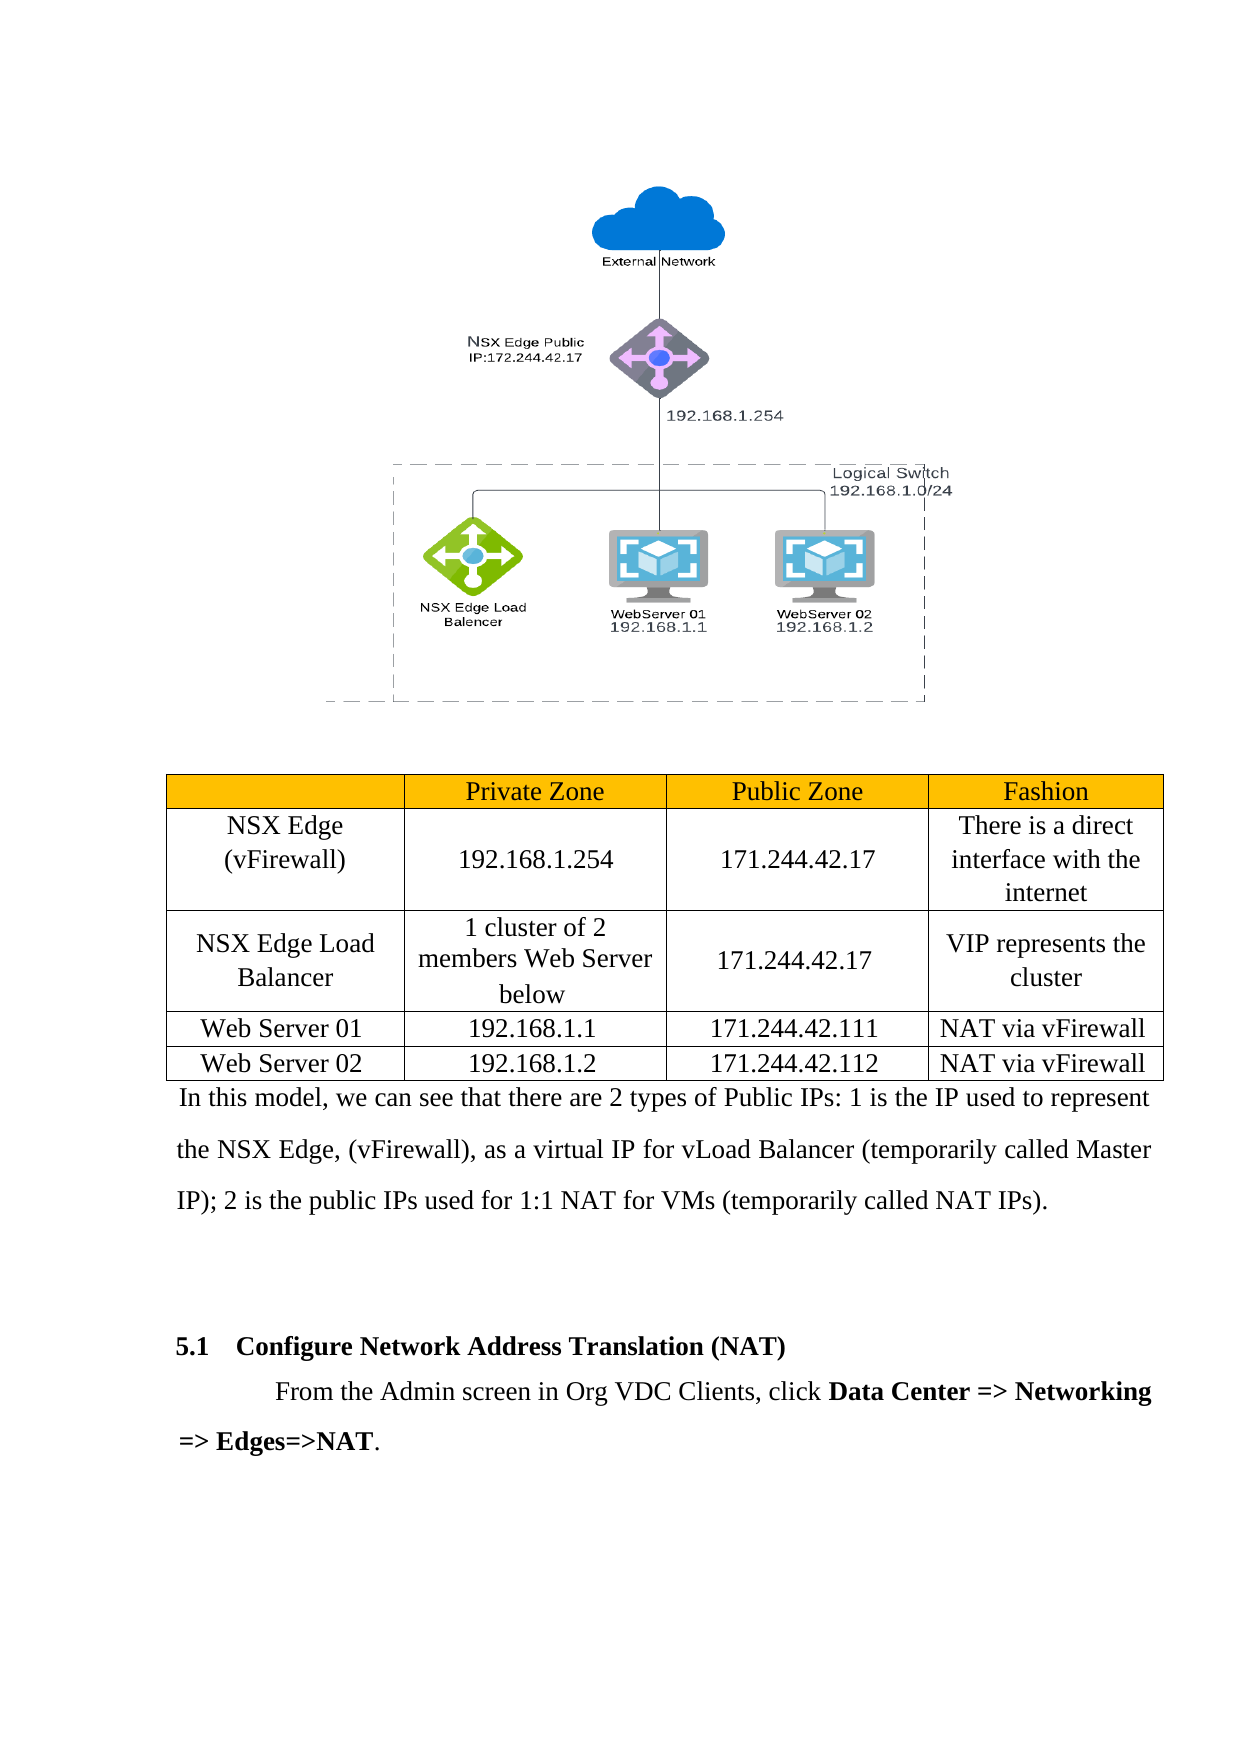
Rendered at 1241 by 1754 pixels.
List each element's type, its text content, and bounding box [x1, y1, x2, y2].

table_cell 171.244.42.17 [667, 911, 928, 1011]
subtitle Configure Network Address Translation (NAT) [175, 1329, 1183, 1361]
table_header Private Zone [405, 775, 666, 808]
picture [290, 146, 1041, 729]
table_cell 192.168.1.2 [405, 1047, 666, 1080]
table_cell 1 cluster of 2 members Web Server below [405, 911, 666, 1011]
table_cell NSX Edge (vFirewall) [167, 809, 404, 910]
table_cell Web Server 02 [167, 1047, 404, 1080]
table_cell 171.244.42.17 [667, 809, 928, 910]
table_header [167, 775, 404, 808]
table_cell NAT via vFirewall [929, 1012, 1163, 1046]
text From the Admin screen in Org VDC Clients, click Data Center => Networking [176, 1374, 1152, 1406]
text In this model, we can see that there are 2 types of Public IPs: 1 is the IP used to represent the NSX Edge, (vFirewall), as a virtual IP for vLoad Balancer (temporarily called Master IP); 2 is the public IPs used for 1:1 NAT for VMs (temporarily called NAT IPs). [176, 1081, 1152, 1215]
table_cell 171.244.42.112 [667, 1047, 928, 1080]
table_cell NAT via vFirewall [929, 1047, 1163, 1080]
table_cell 171.244.42.111 [667, 1012, 928, 1046]
table_cell Web Server 01 [167, 1012, 404, 1046]
text => Edges=>NAT. [176, 1425, 1152, 1456]
table_header Fashion [929, 775, 1163, 808]
table_cell 192.168.1.1 [405, 1012, 666, 1046]
table_cell NSX Edge Load Balancer [167, 911, 404, 1011]
table_cell There is a direct interface with the internet [929, 809, 1163, 910]
table_header Public Zone [667, 775, 928, 808]
table_cell VIP represents the cluster [929, 911, 1163, 1011]
table_cell 192.168.1.254 [405, 809, 666, 910]
